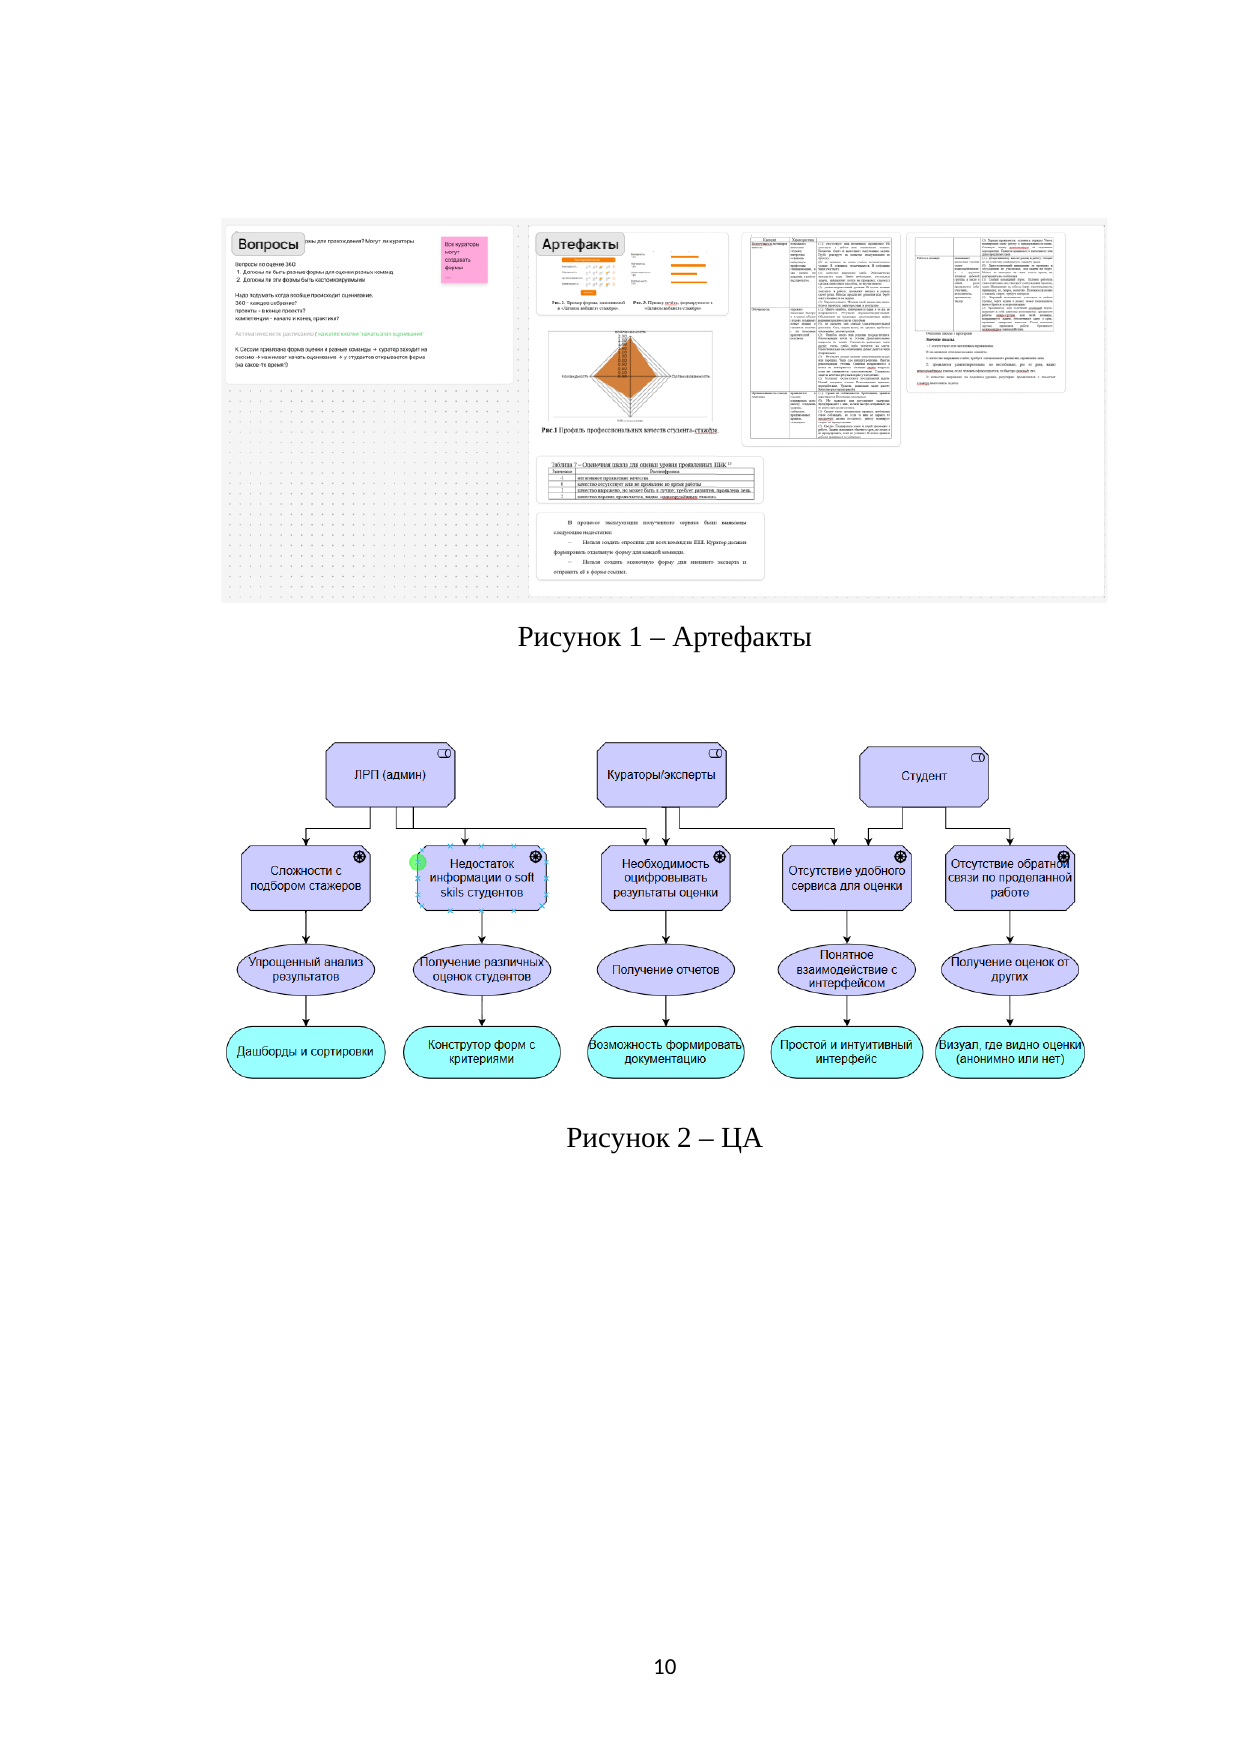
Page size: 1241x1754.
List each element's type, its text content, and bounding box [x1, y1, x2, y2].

picture [221, 218, 1108, 603]
picture [221, 720, 1108, 1104]
text Артефакты [177, 619, 1152, 653]
text ЦА [177, 1120, 1152, 1154]
